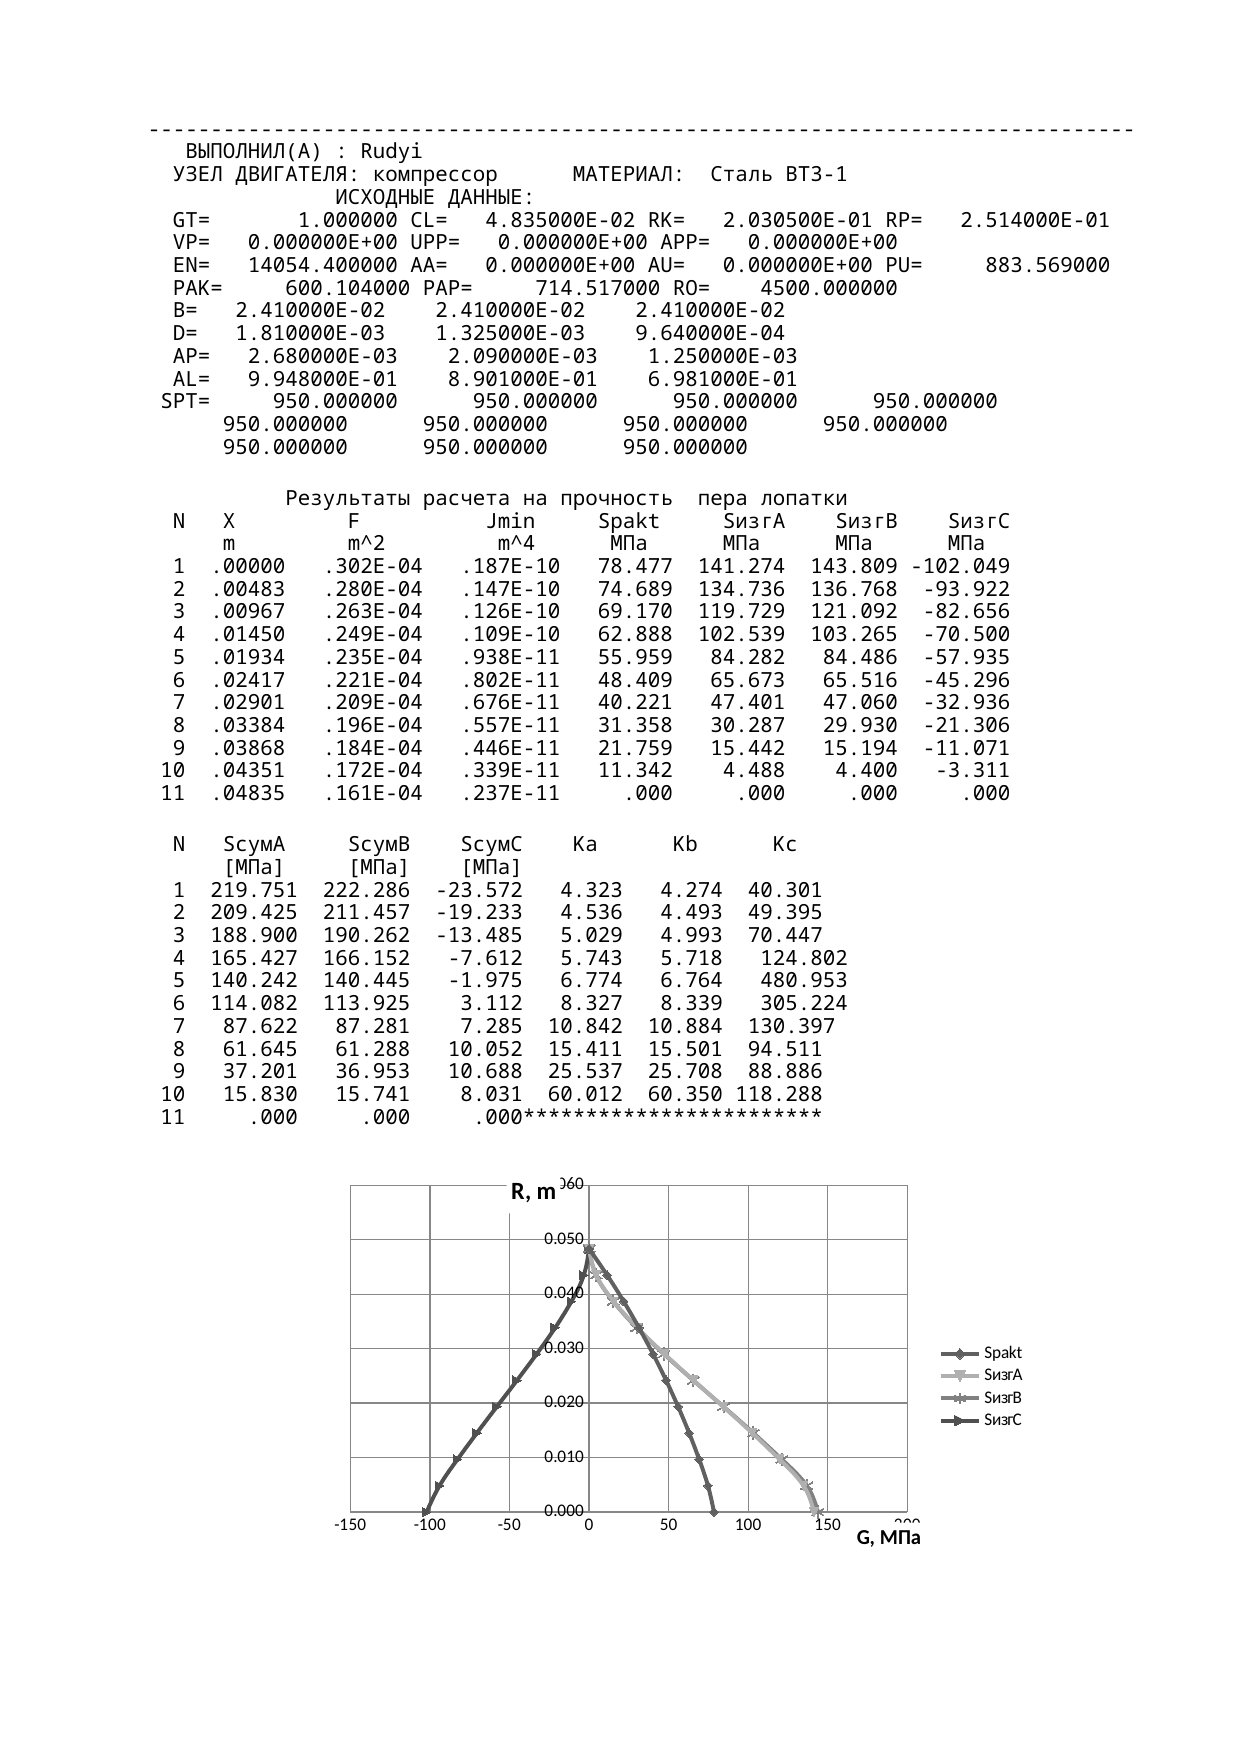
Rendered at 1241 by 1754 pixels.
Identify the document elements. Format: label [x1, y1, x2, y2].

table_header [136, 118, 1163, 1162]
